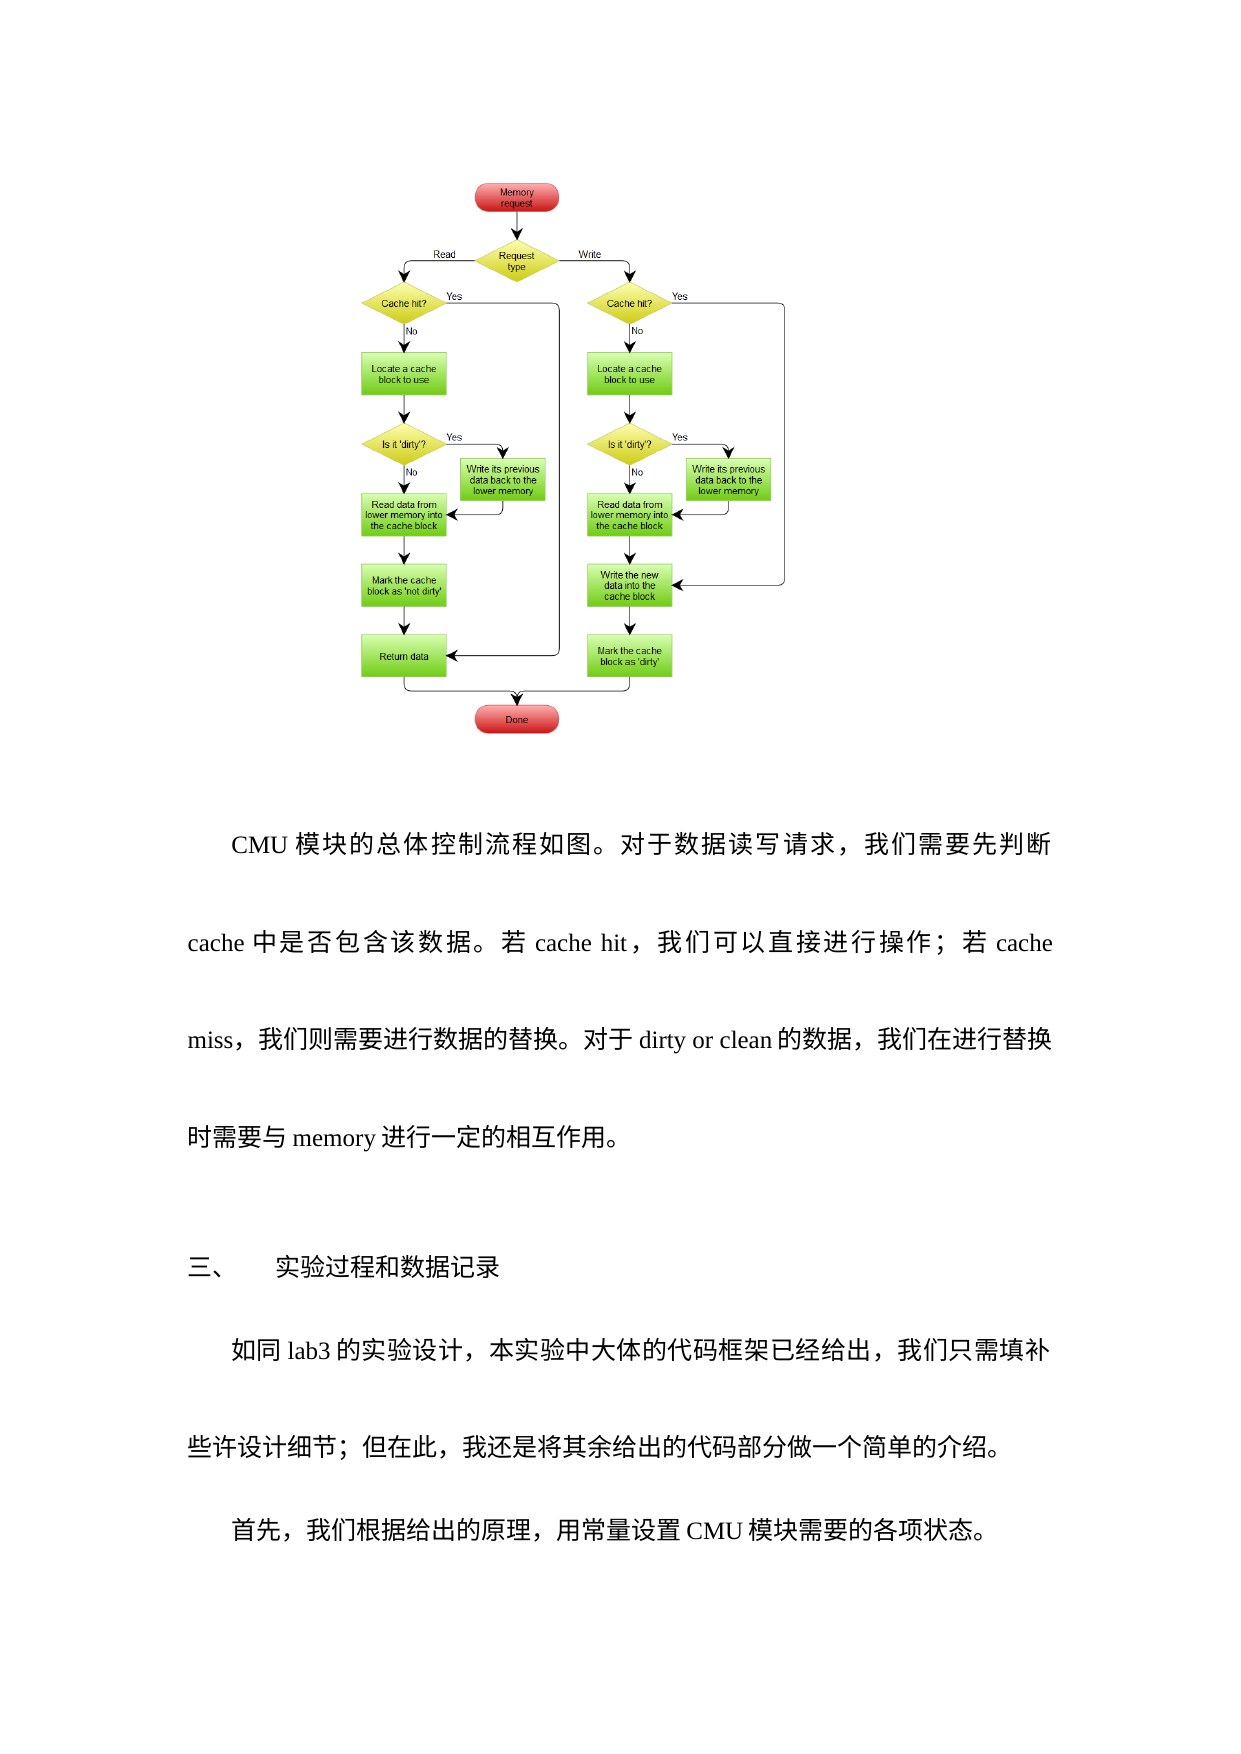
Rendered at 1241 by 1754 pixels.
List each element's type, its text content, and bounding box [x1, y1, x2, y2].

list CMU模块的总体控制流程如图。对于数据读写请求，我们需要先判断cache中是否包含该数据。若cache hit，我们可以直接进行操作；若cache miss，我们则需要进行数据的替换。对于dirty or clean的数据，我们在进行替换时需要与memory进行一定的相互作用。 [187, 810, 1053, 1168]
list 如同lab3的实验设计，本实验中大体的代码框架已经给出，我们只需填补些许设计细节；但在此，我还是将其余给出的代码部分做一个简单的介绍。 [187, 1316, 1053, 1478]
list 首先，我们根据给出的原理，用常量设置CMU模块需要的各项状态。 [187, 1496, 1053, 1561]
list 实验过程和数据记录 [187, 1233, 1053, 1298]
picture [350, 174, 794, 739]
